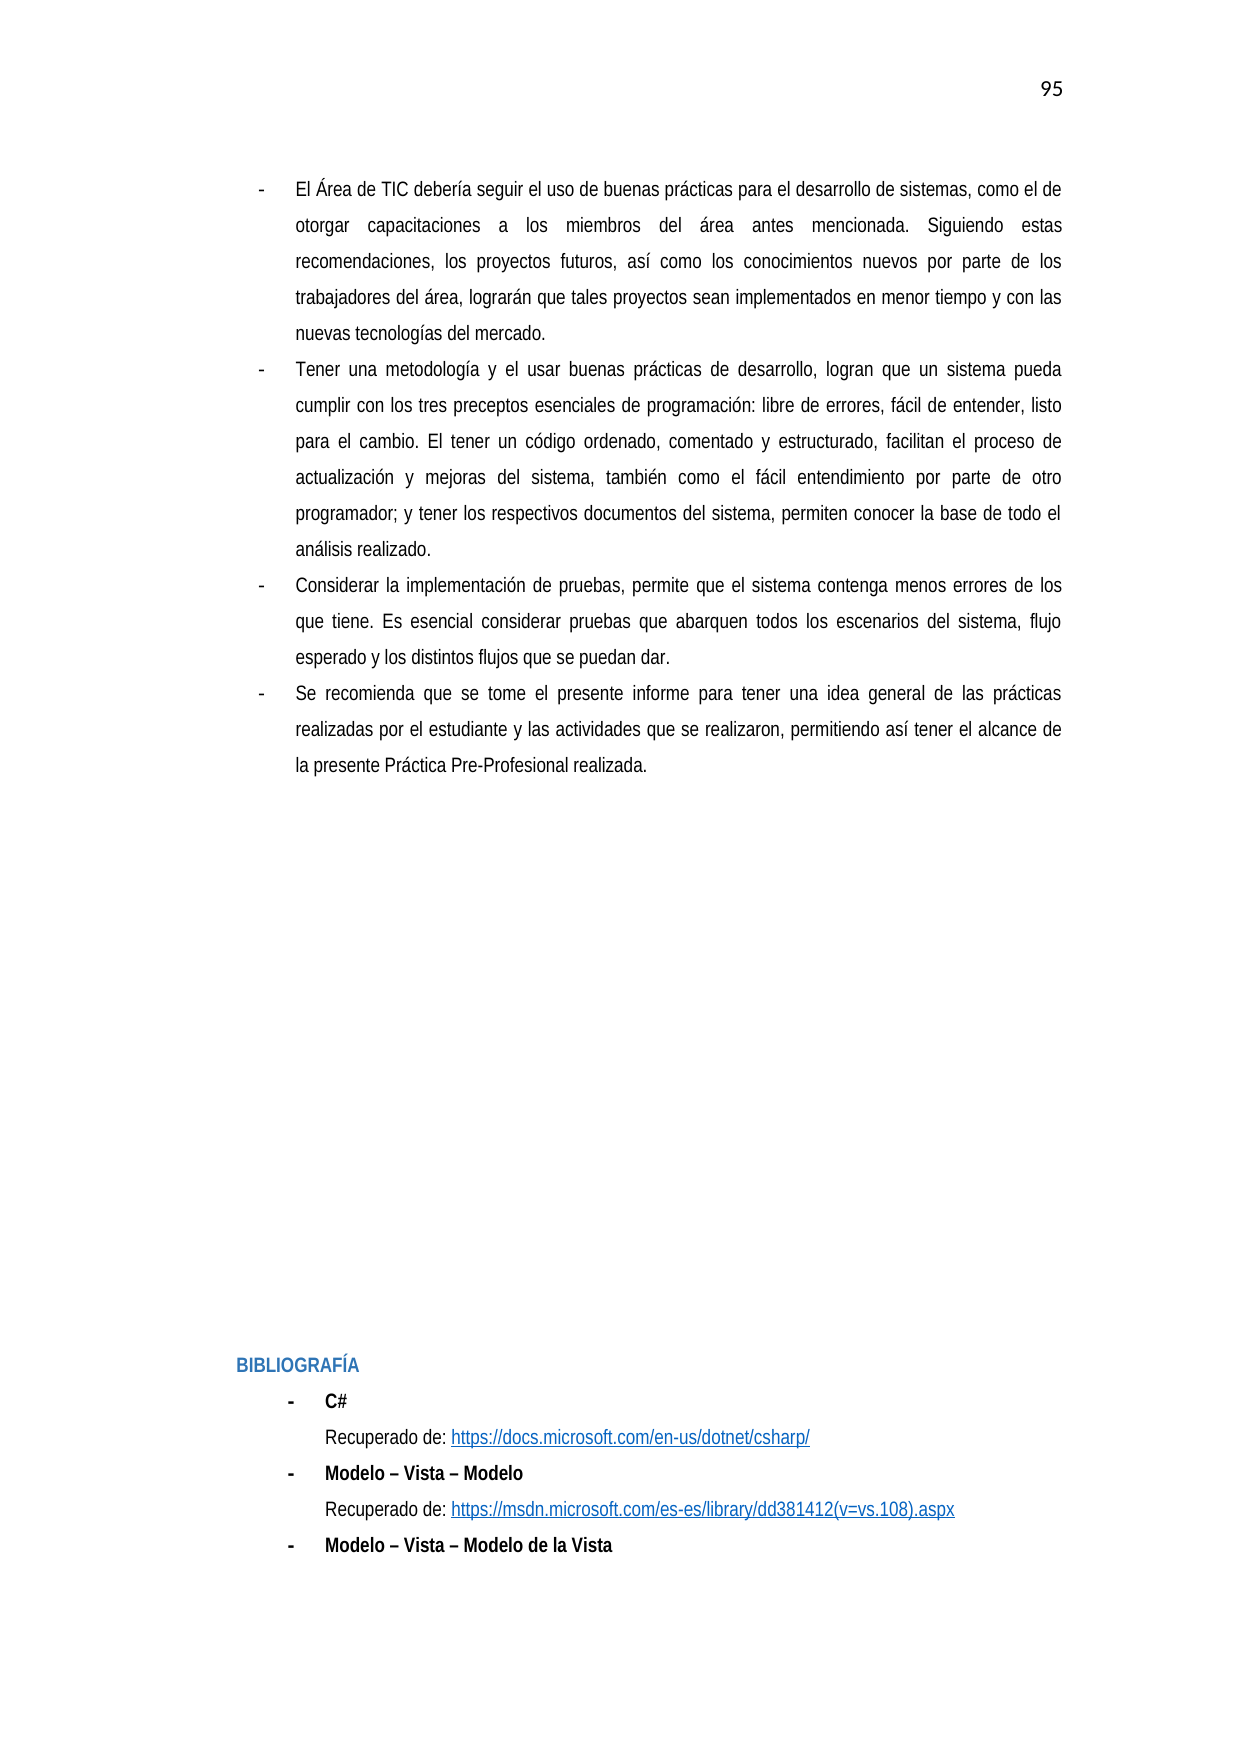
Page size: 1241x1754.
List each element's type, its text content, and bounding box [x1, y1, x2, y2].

list Modelo – Vista – Modelo [287, 1461, 1063, 1484]
list Considerar la implementación de pruebas, permite que el sistema contenga menos errores de los que tiene. Es esencial considerar pruebas que abarquen todos los escenarios del sistema, flujo esperado y los distintos flujos que se puedan dar. [258, 573, 1063, 669]
list Recuperado de: https://msdn.microsoft.com/es-es/library/dd381412(v=vs.108).aspx [325, 1497, 1063, 1521]
list Recuperado de: https://docs.microsoft.com/en-us/dotnet/csharp/ [325, 1424, 1063, 1448]
list Tener una metodología y el usar buenas prácticas de desarrollo, logran que un sistema pueda cumplir con los tres preceptos esenciales de programación: libre de errores, fácil de entender, listo para el cambio. El tener un código ordenado, comentado y estructurado, facilitan el proceso de actualización y mejoras del sistema, también como el fácil entendimiento por parte de otro programador; y tener los respectivos documentos del sistema, permiten conocer la base de todo el análisis realizado. [258, 357, 1063, 561]
text BIBLIOGRAFÍA [236, 1353, 1063, 1377]
list Se recomienda que se tome el presente informe para tener una idea general de las prácticas realizadas por el estudiante y las actividades que se realizaron, permitiendo así tener el alcance de la presente Práctica Pre-Profesional realizada. [258, 681, 1063, 777]
list Modelo – Vista – Modelo de la Vista [287, 1532, 1063, 1557]
list C# [287, 1388, 1063, 1413]
list El Área de TIC debería seguir el uso de buenas prácticas para el desarrollo de sistemas, como el de otorgar capacitaciones a los miembros del área antes mencionada. Siguiendo estas recomendaciones, los proyectos futuros, así como los conocimientos nuevos por parte de los trabajadores del área, lograrán que tales proyectos sean implementados en menor tiempo y con las nuevas tecnologías del mercado. [258, 177, 1063, 345]
